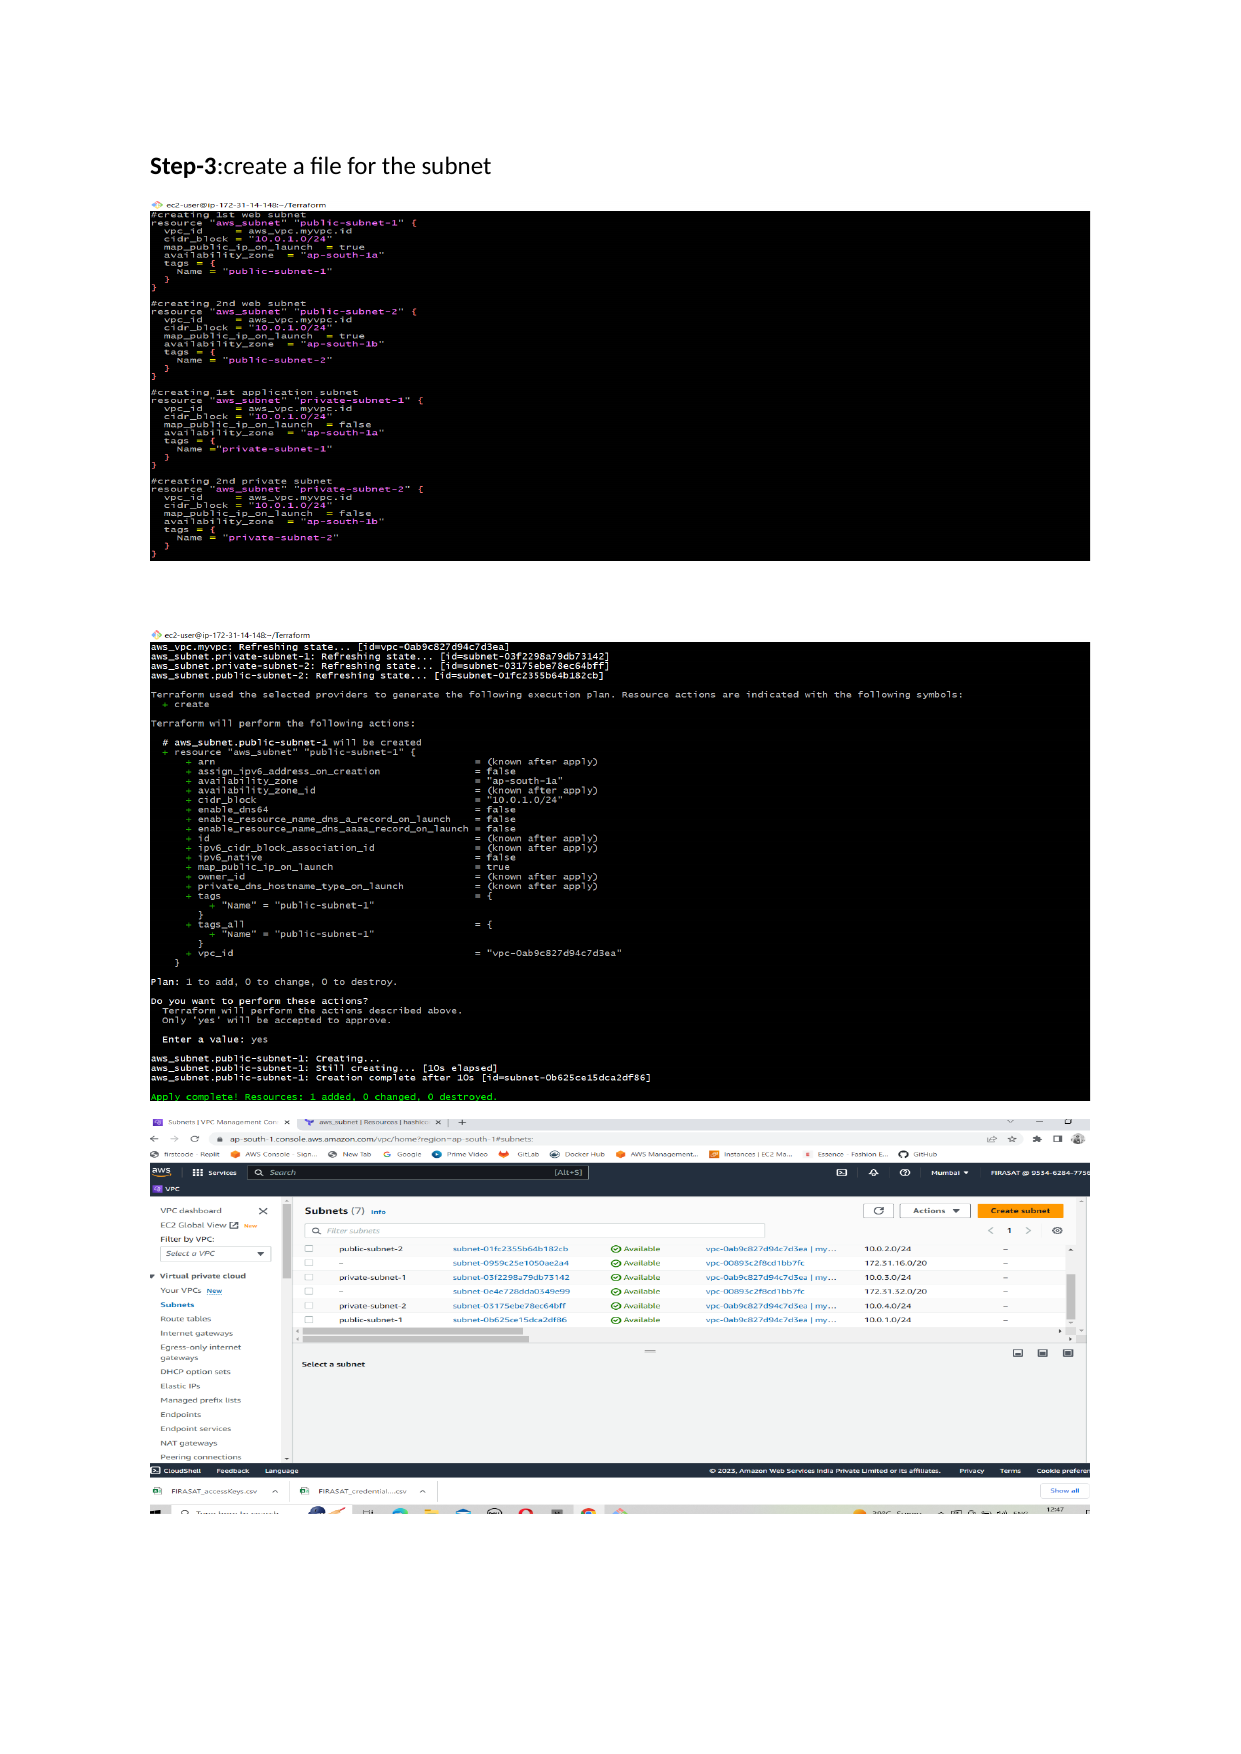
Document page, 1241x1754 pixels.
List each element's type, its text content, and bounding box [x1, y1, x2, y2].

picture [150, 1119, 1090, 1514]
text Step-3:create a file for the subnet [150, 150, 1090, 181]
picture [150, 199, 1091, 561]
picture [150, 628, 1091, 1101]
